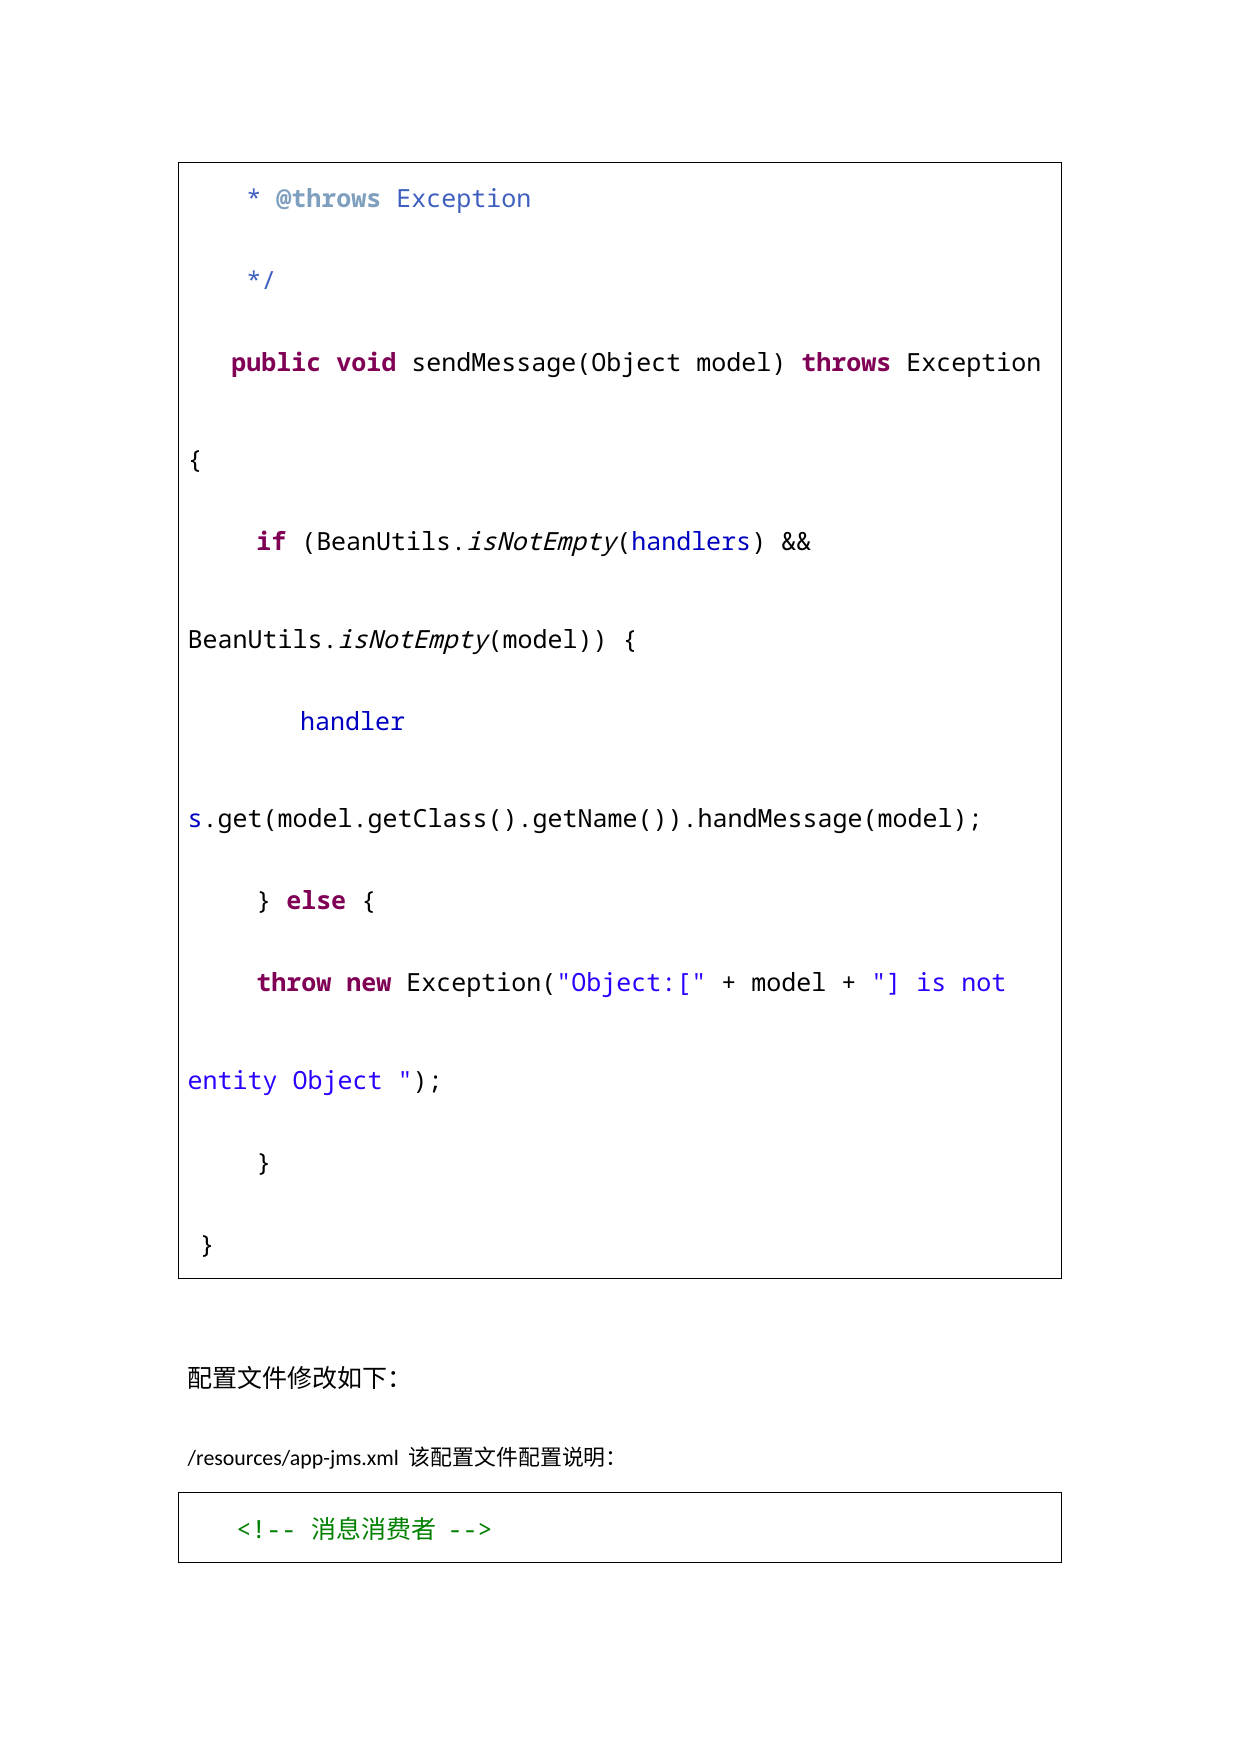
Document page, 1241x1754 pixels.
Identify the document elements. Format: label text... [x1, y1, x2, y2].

text throw new Exception("Object:[" + model + "] is not entity Object "); [179, 946, 1061, 1112]
text } [179, 1208, 1061, 1278]
text 配置文件修改如下： [187, 1344, 1053, 1409]
text */ [179, 244, 1061, 312]
text public void sendMessage(Object model) throws Exception { [179, 326, 1061, 492]
text <!-- 消息消费者 --> [179, 1493, 1061, 1562]
text * @throws Exception [179, 163, 1061, 230]
text handlers.get(model.getClass().getName()).handMessage(model); [179, 685, 1061, 851]
text /resources/app-jms.xml 该配置文件配置说明： [187, 1439, 1053, 1472]
text if (BeanUtils.isNotEmpty(handlers) && BeanUtils.isNotEmpty(model)) { [179, 505, 1061, 671]
text } [179, 1126, 1061, 1194]
text } else { [179, 864, 1061, 932]
